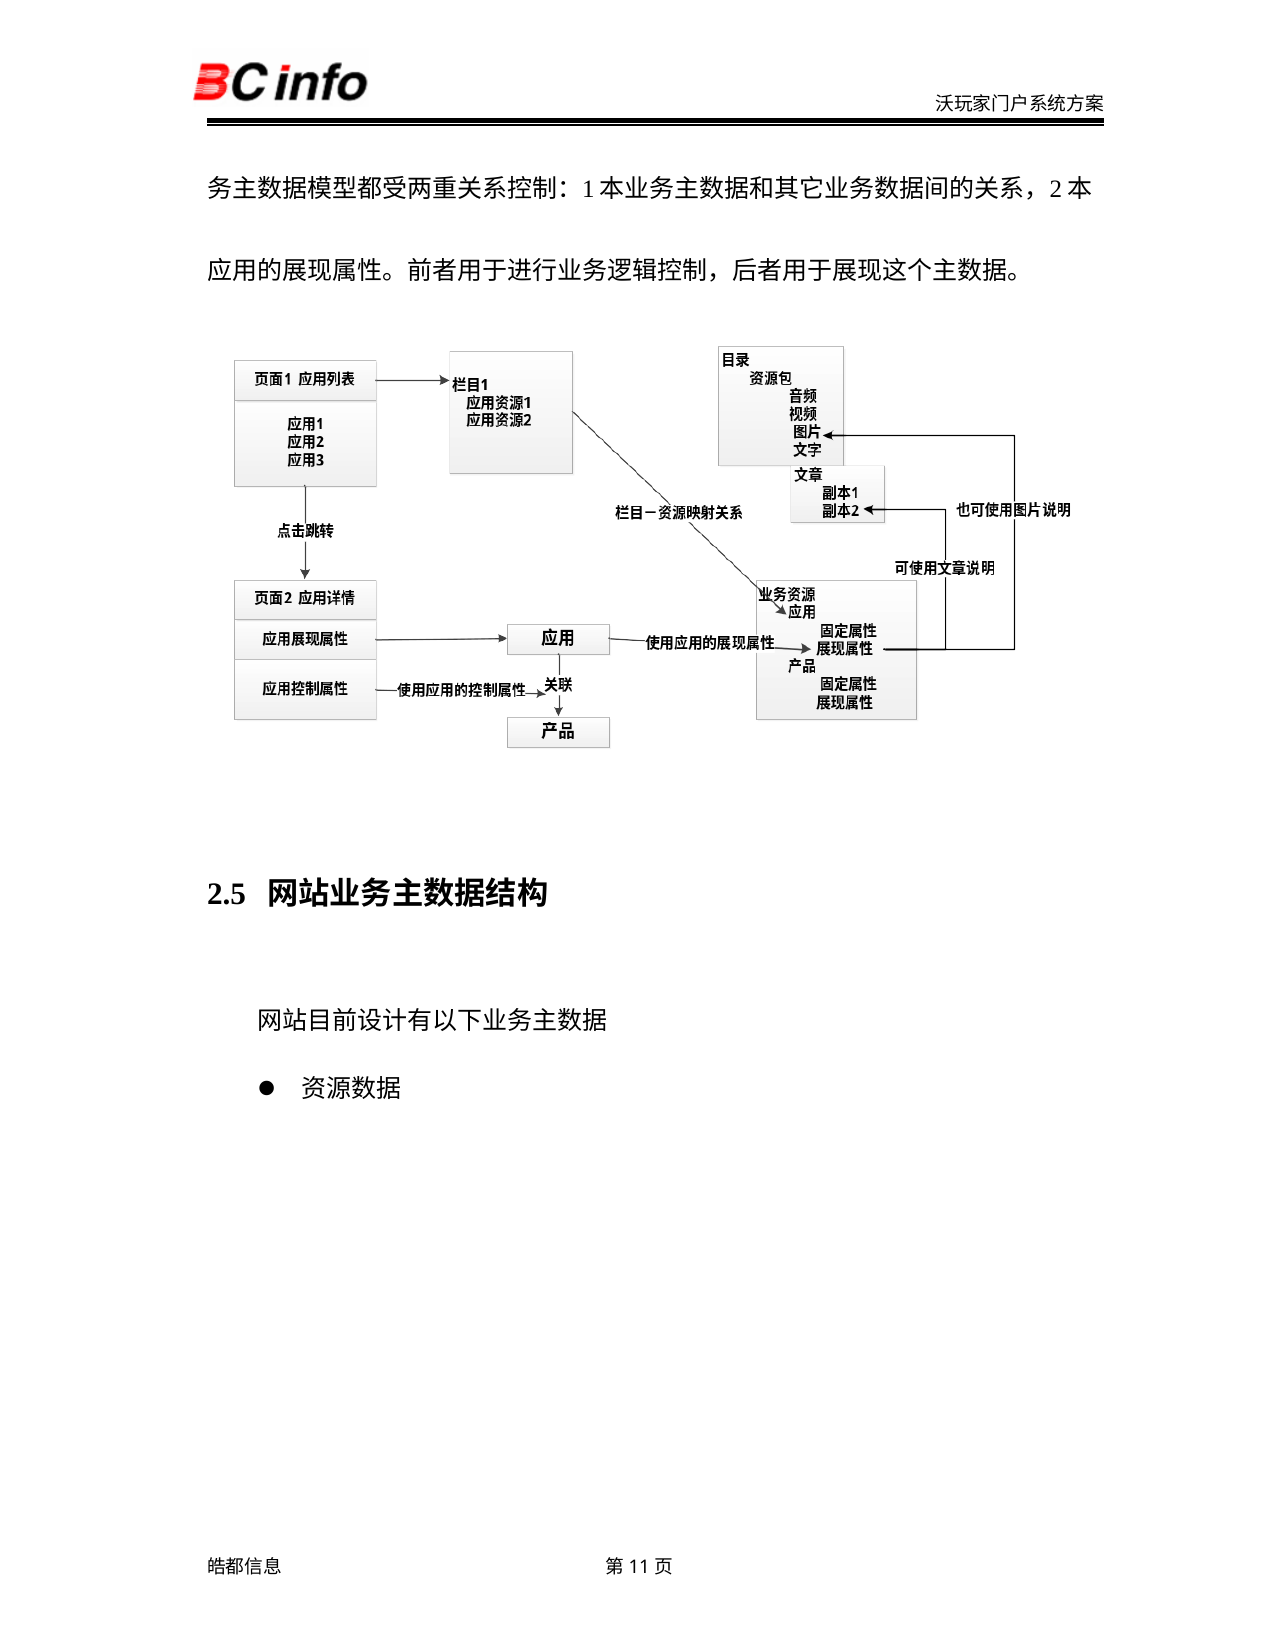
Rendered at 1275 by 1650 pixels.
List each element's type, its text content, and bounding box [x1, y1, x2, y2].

picture [192, 48, 370, 107]
list 资源数据 [257, 1052, 1104, 1120]
subtitle 网站业务主数据结构 [207, 857, 1104, 924]
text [207, 153, 1104, 302]
text 网站目前设计有以下业务主数据 [207, 984, 1104, 1052]
